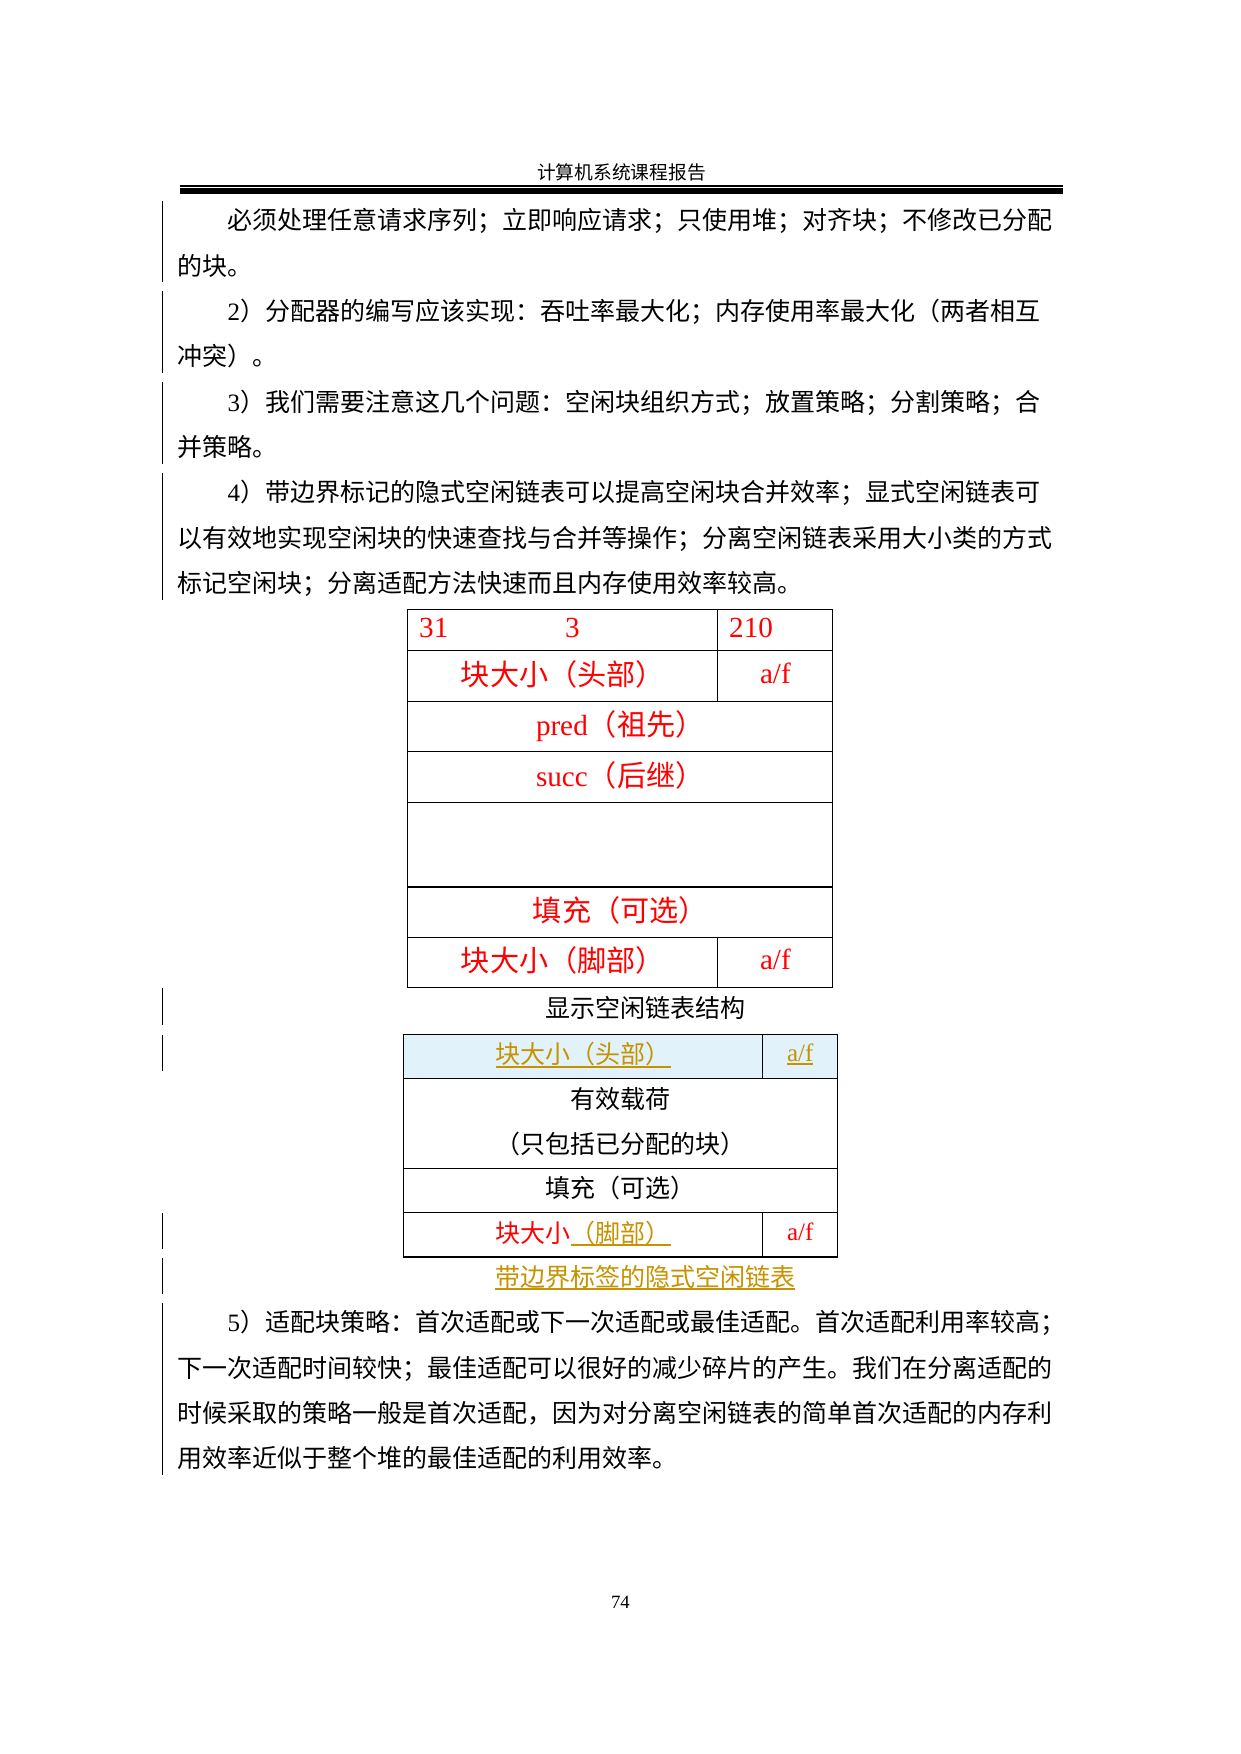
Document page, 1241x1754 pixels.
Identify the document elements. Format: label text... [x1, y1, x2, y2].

table_cell pred（祖先） [408, 702, 832, 751]
table_cell 有效载荷 （只包括已分配的块） [404, 1079, 837, 1168]
table_cell 块大小 [404, 1213, 762, 1256]
table_header 31 3 [408, 610, 717, 650]
text 2）分配器的编写应该实现：吞吐率最大化；内存使用率最大化（两者相互冲突）。 [177, 291, 1063, 373]
table_header 210 [718, 610, 832, 650]
table_cell a/f [718, 938, 832, 987]
text 4）带边界标记的隐式空闲链表可以提高空闲块合并效率；显式空闲链表可以有效地实现空闲块的快速查找与合并等操作；分离空闲链表采用大小类的方式标记空闲块；分离适配方法快速而且内存使用效率较高。 [177, 473, 1063, 599]
table_cell 填充（可选） [408, 888, 832, 937]
text 3）我们需要注意这几个问题：空闲块组织方式；放置策略；分割策略；合并策略。 [177, 382, 1063, 464]
table_cell [408, 803, 832, 886]
table_cell 填充（可选） [404, 1169, 837, 1212]
text 显示空闲链表结构 [177, 988, 1063, 1024]
table_cell a/f [718, 651, 832, 701]
table_cell a/f [763, 1213, 837, 1256]
table_cell 块大小（脚部） [408, 938, 717, 987]
text 必须处理任意请求序列；立即响应请求；只使用堆；对齐块；不修改已分配的块。 [177, 201, 1063, 282]
text 5）适配块策略：首次适配或下一次适配或最佳适配。首次适配利用率较高；下一次适配时间较快；最佳适配可以很好的减少碎片的产生。我们在分离适配的时候采取的策略一般是首次适配，因为对分离空闲链表的简单首次适配的内存利用效率近似于整个堆的最佳适配的利用效率。 [177, 1303, 1063, 1475]
table_cell 块大小（头部） [408, 651, 717, 701]
table_cell succ（后继） [408, 752, 832, 802]
